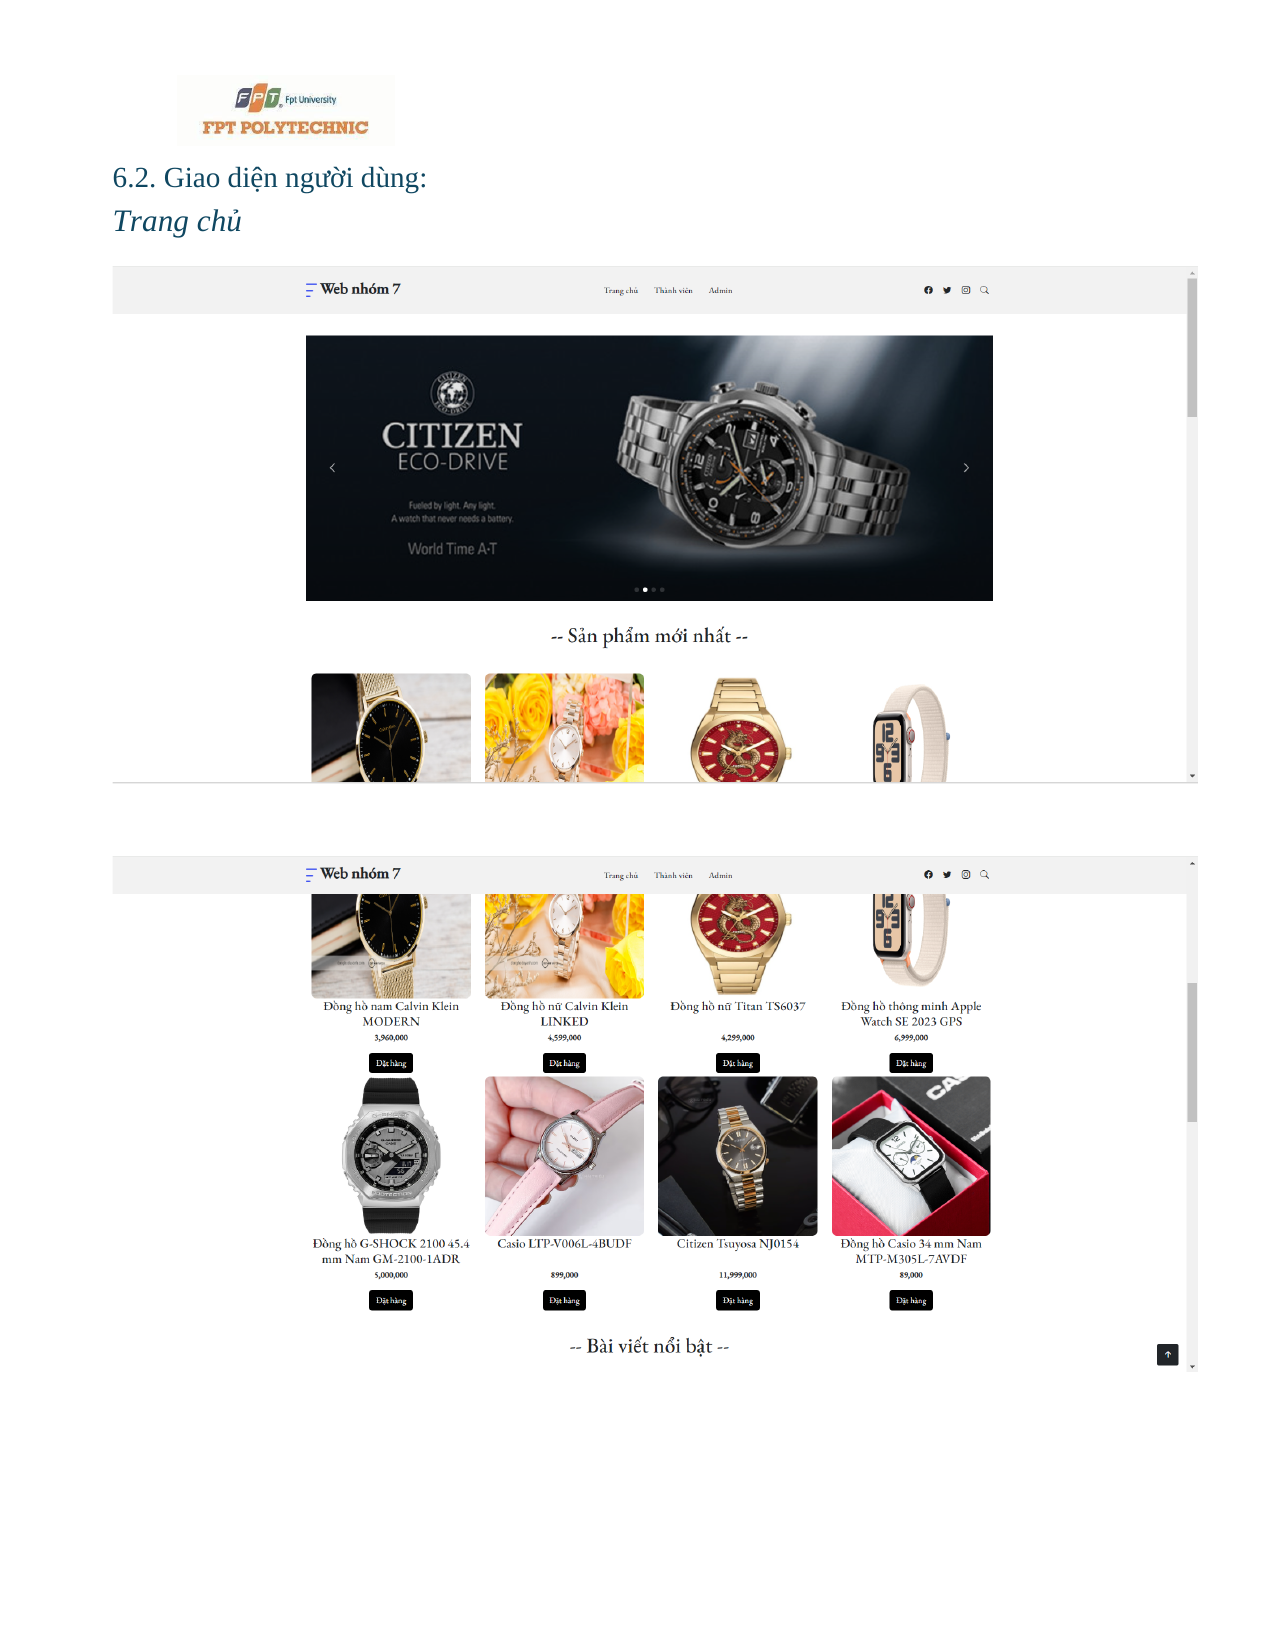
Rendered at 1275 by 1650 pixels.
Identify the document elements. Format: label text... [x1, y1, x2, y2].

picture [112, 264, 1198, 784]
subtitle 6.2. Giao diện người dùng: [112, 160, 1198, 194]
subtitle Trang chủ [112, 202, 1198, 238]
picture [112, 853, 1198, 1372]
picture [177, 75, 395, 146]
